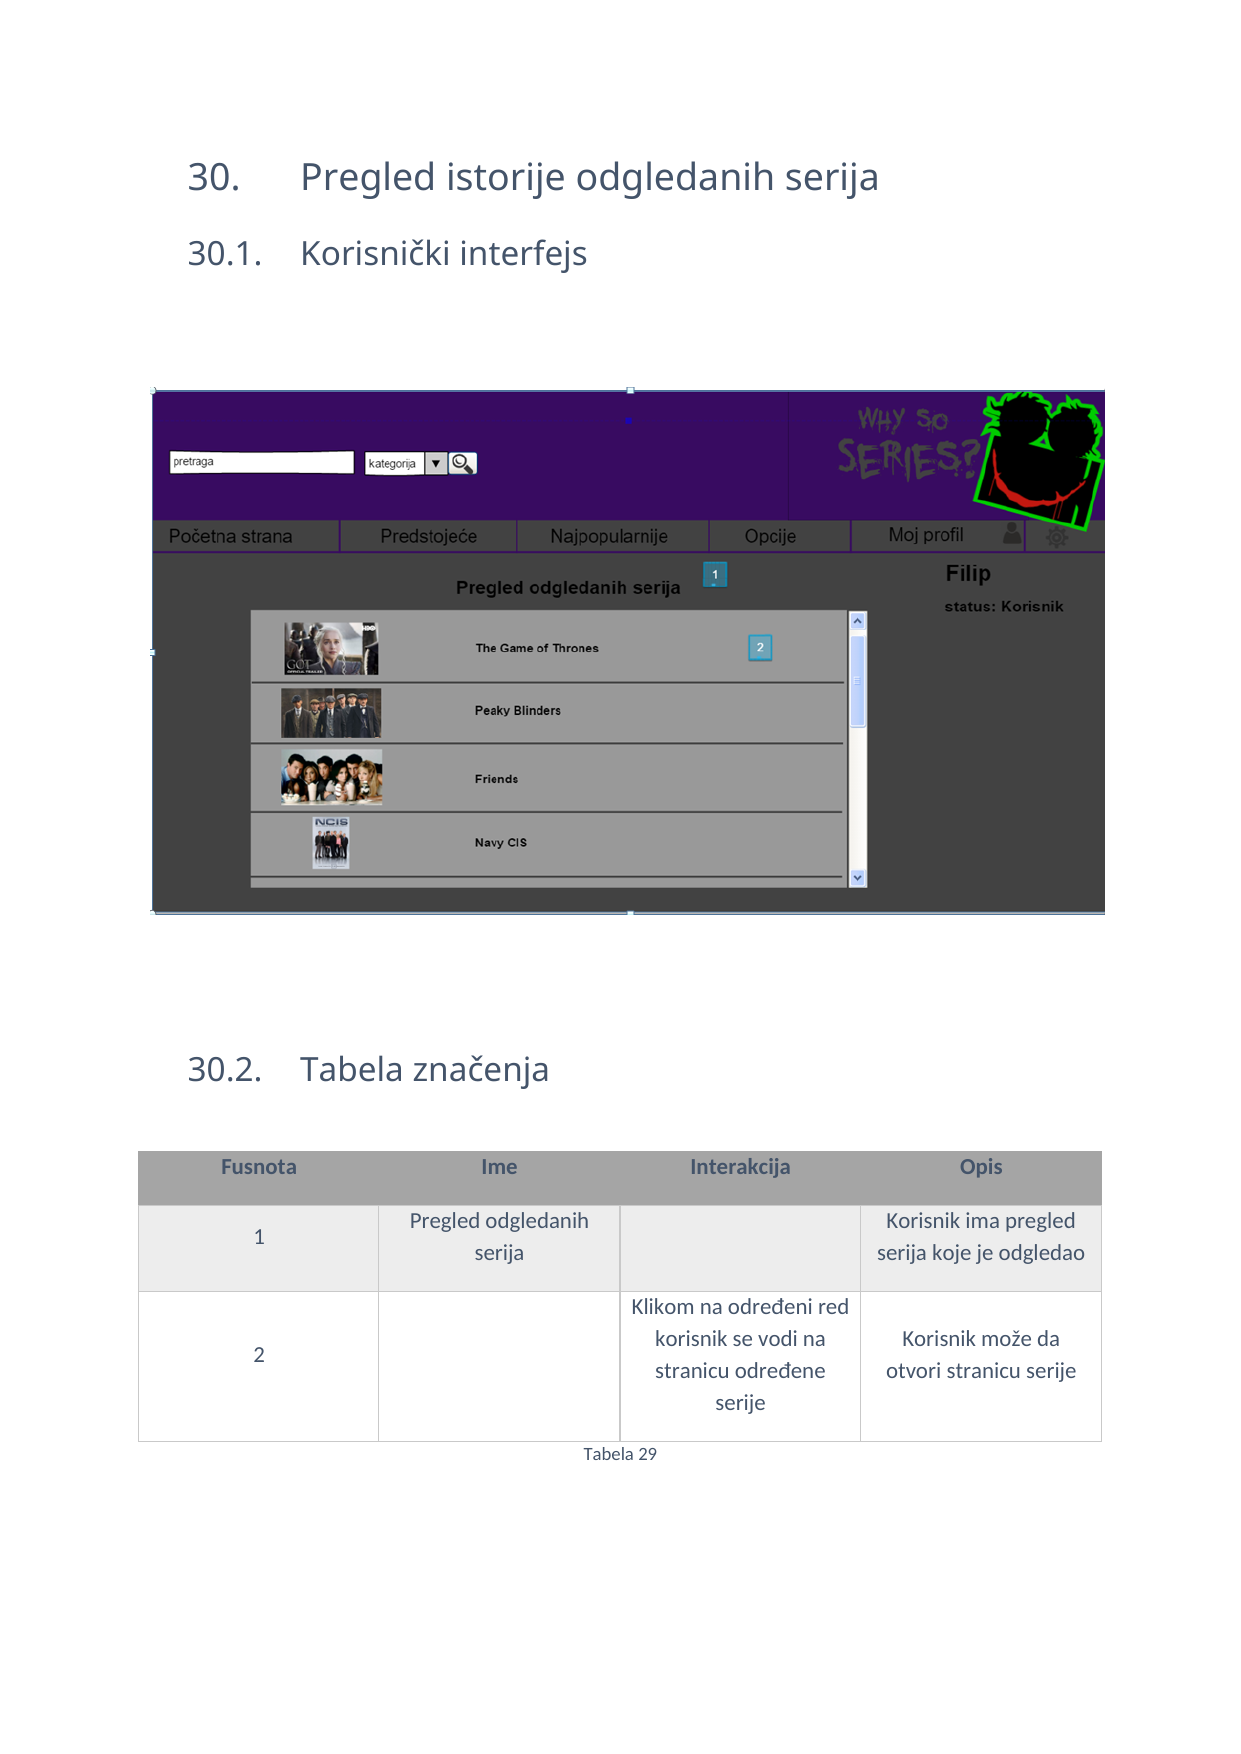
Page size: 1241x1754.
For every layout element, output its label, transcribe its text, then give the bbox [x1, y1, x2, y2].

table_header Interakcija [621, 1152, 860, 1205]
table_header Opis [861, 1152, 1101, 1205]
table_header Ime [379, 1152, 619, 1205]
table_cell 2 [139, 1292, 378, 1441]
table_cell [379, 1292, 619, 1441]
table_cell 1 [139, 1206, 378, 1291]
table_cell Klikom na određeni red korisnik se vodi na stranicu određene serije [621, 1292, 860, 1441]
table_header Fusnota [139, 1152, 378, 1205]
table_cell [621, 1206, 860, 1291]
subtitle Tabela značenja [187, 1046, 1090, 1091]
table_cell Korisnik ima pregled serija koje je odgledao [861, 1206, 1101, 1291]
subtitle Korisnički interfejs [187, 229, 1090, 275]
table_cell Korisnik može da otvori stranicu serije [861, 1292, 1101, 1441]
table_cell Pregled odgledanih serija [379, 1206, 619, 1291]
text Tabela 29 [150, 1442, 1090, 1465]
picture [150, 387, 1105, 915]
subtitle Pregled istorije odgledanih serija [187, 150, 1090, 201]
